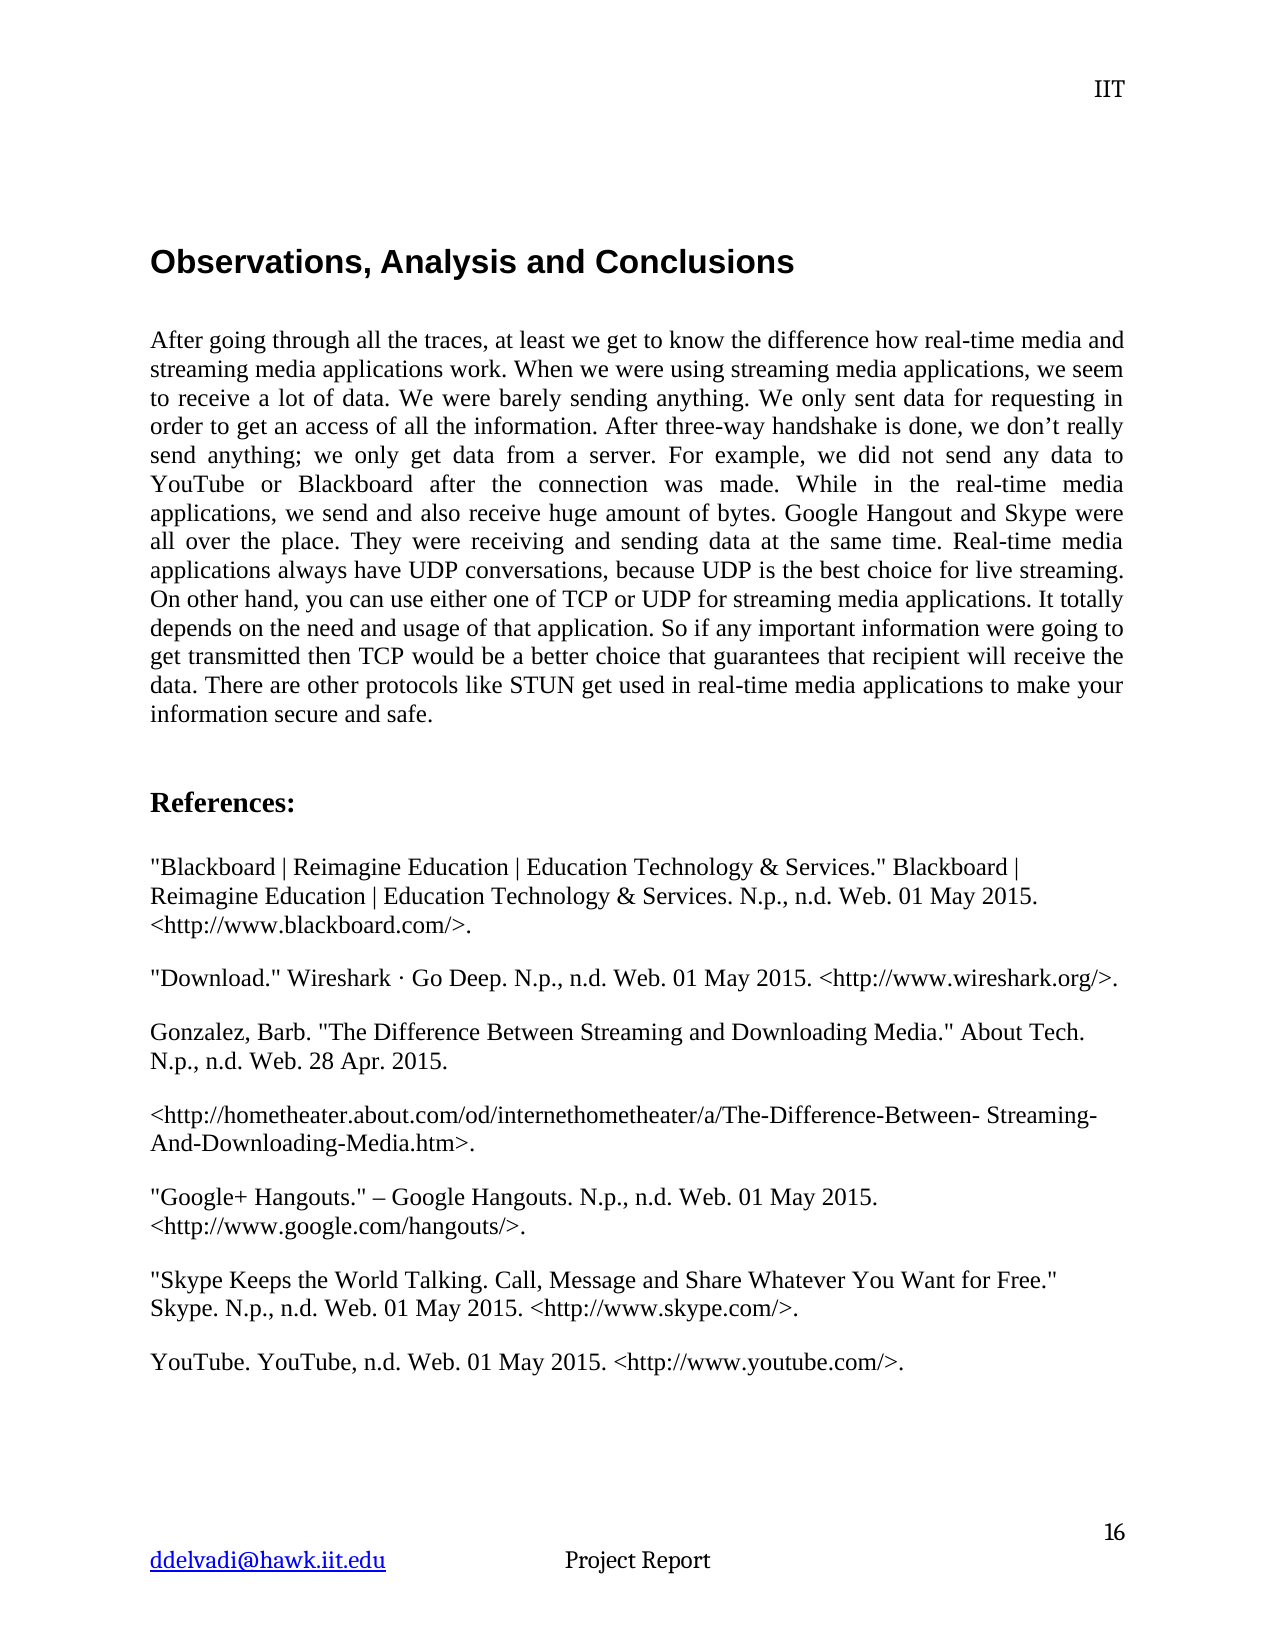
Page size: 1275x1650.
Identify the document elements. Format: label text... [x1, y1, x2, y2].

text "Skype Keeps the World Talking. Call, Message and Share Whatever You Want for Free." Skype. N.p., n.d. Web. 01 May 2015. <http://www.skype.com/>. [150, 1265, 1125, 1322]
text YouTube. YouTube, n.d. Web. 01 May 2015. <http://www.youtube.com/>. [150, 1347, 1125, 1376]
text "Blackboard | Reimagine Education | Education Technology & Services." Blackboard | Reimagine Education | Education Technology & Services. N.p., n.d. Web. 01 May 2015. <http://www.blackboard.com/>. [150, 852, 1125, 938]
text References: [150, 785, 1125, 819]
text After going through all the traces, at least we get to know the difference how real-time media and streaming media applications work. When we were using streaming media applications, we seem to receive a lot of data. We were barely sending anything. We only sent data for requesting in order to get an access of all the information. After three-way handshake is done, we don’t really send anything; we only get data from a server. For example, we did not send any data to YouTube or Blackboard after the connection was made. While in the real-time media applications, we send and also receive huge amount of bytes. Google Hangout and Skype were all over the place. They were receiving and sending data at the same time. Real-time media applications always have UDP conversations, because UDP is the best choice for live streaming. On other hand, you can use either one of TCP or UDP for streaming media applications. It totally depends on the need and usage of that application. So if any important information were going to get transmitted then TCP would be a better choice that guarantees that recipient will receive the data. There are other protocols like STUN get used in real-time media applications to make your information secure and safe. [150, 325, 1125, 728]
subtitle Observations, Analysis and Conclusions [150, 242, 1125, 281]
text "Download." Wireshark · Go Deep. N.p., n.d. Web. 01 May 2015. <http://www.wireshark.org/>. [150, 963, 1125, 992]
text <http://hometheater.about.com/od/internethometheater/a/The-Difference-Between- Streaming-And-Downloading-Media.htm>. [150, 1100, 1125, 1157]
text Gonzalez, Barb. "The Difference Between Streaming and Downloading Media." About Tech. N.p., n.d. Web. 28 Apr. 2015. [150, 1017, 1125, 1075]
text "Google+ Hangouts." – Google Hangouts. N.p., n.d. Web. 01 May 2015. <http://www.google.com/hangouts/>. [150, 1182, 1125, 1240]
